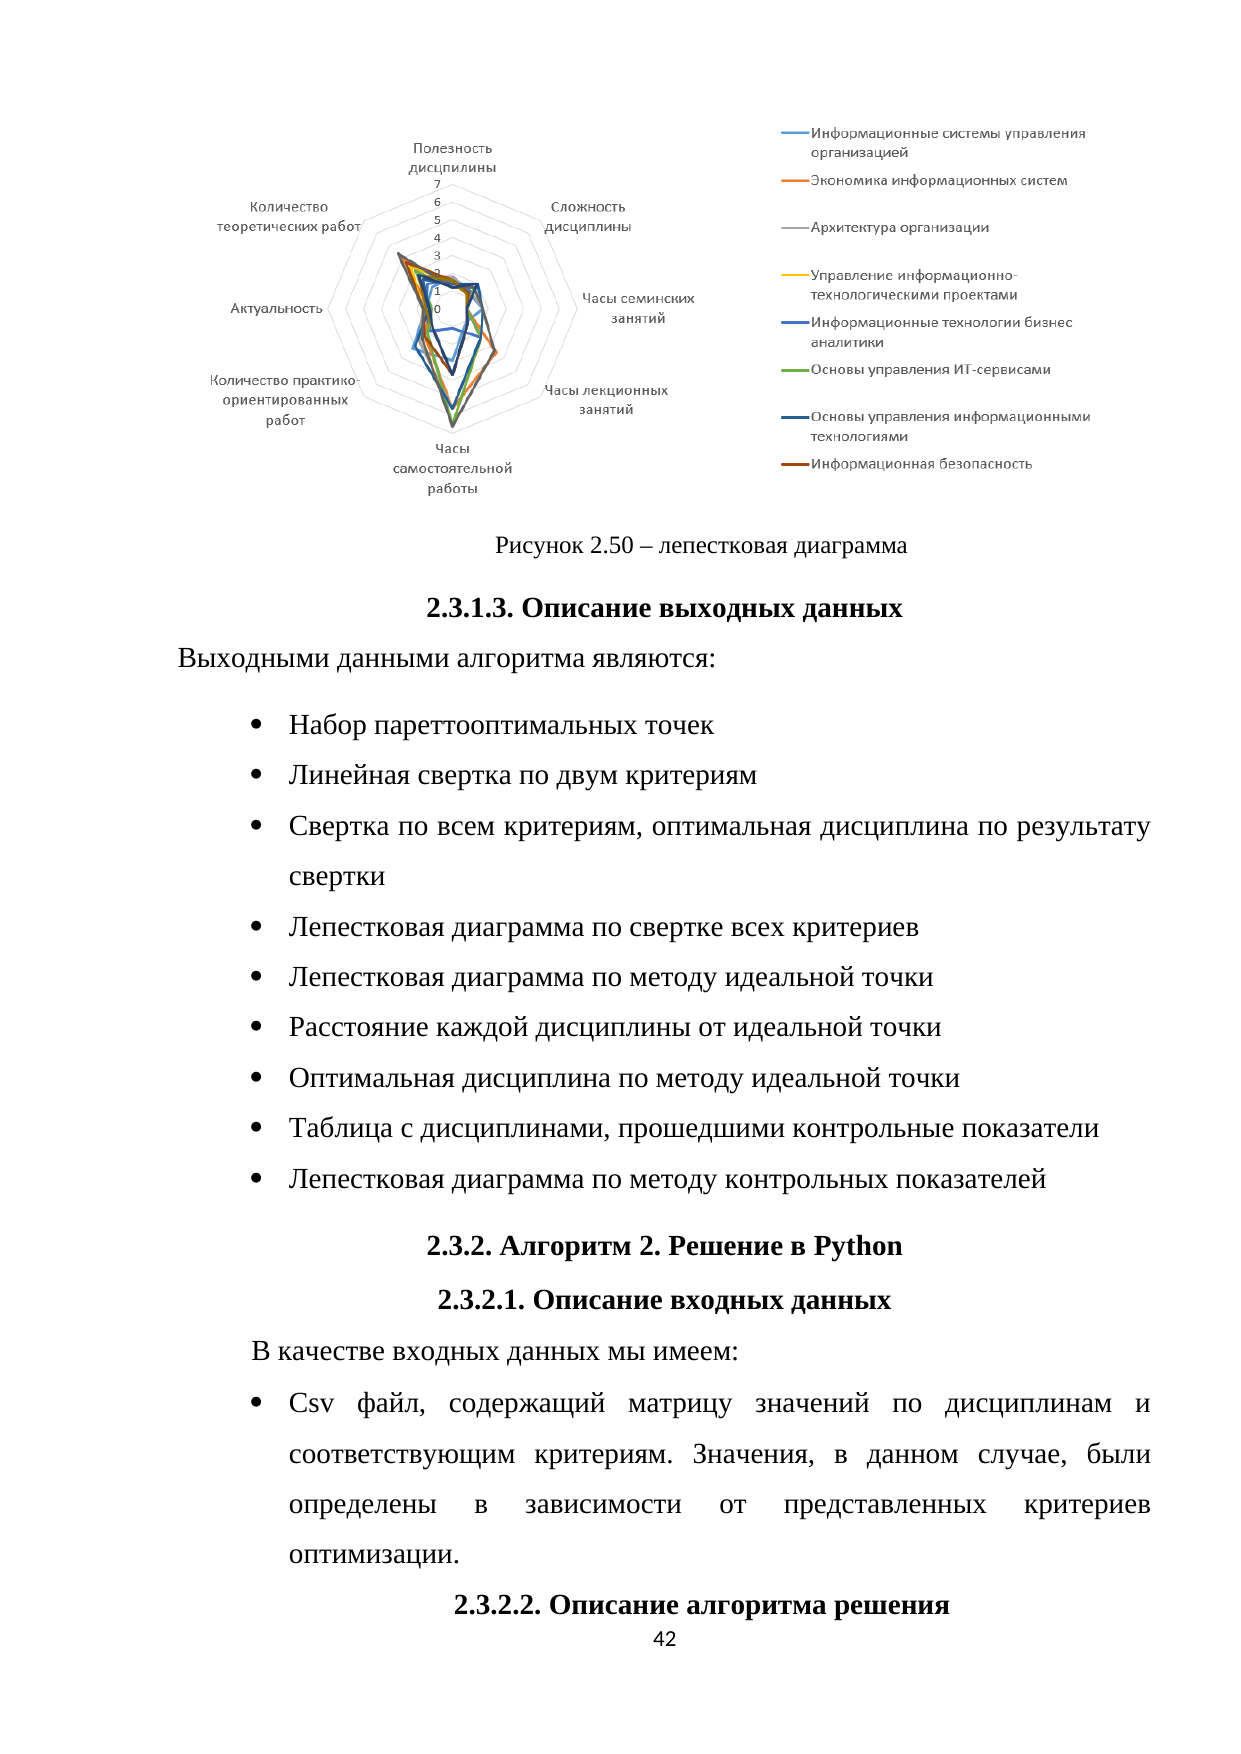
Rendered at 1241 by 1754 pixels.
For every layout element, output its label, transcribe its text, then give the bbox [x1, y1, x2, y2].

list Оптимальная дисциплина по методу идеальной точки [251, 1060, 1152, 1093]
list Набор пареттооптимальных точек [251, 707, 1152, 741]
subtitle 2.3.2.1. Описание входных данных [177, 1282, 1152, 1316]
list 2.3.2.2. Описание алгоритма решения [252, 1587, 1152, 1620]
list Csv файл, содержащий матрицу значений по дисциплинам и соответствующим критериям. Значения, в данном случае, были определены в зависимости от представленных критериев оптимизации. [251, 1385, 1152, 1570]
list Расстояние каждой дисциплины от идеальной точки [251, 1009, 1152, 1043]
list Лепестковая диаграмма по методу идеальной точки [251, 959, 1152, 993]
list Линейная свертка по двум критериям [251, 757, 1152, 791]
picture [177, 118, 1096, 500]
list Лепестковая диаграмма по свертке всех критериев [251, 909, 1152, 942]
list Таблица с дисциплинами, прошедшими контрольные показатели [251, 1110, 1152, 1144]
subtitle 2.3.1.3. Описание выходных данных [177, 590, 1152, 623]
subtitle 2.3.2. Алгоритм 2. Решение в Python [177, 1228, 1152, 1261]
text В качестве входных данных мы имеем: [177, 1333, 1152, 1366]
list Лепестковая диаграмма по методу контрольных показателей [251, 1161, 1152, 1194]
text Выходными данными алгоритма являются: [177, 640, 1152, 674]
list Свертка по всем критериям, оптимальная дисциплина по результату свертки [251, 808, 1152, 892]
